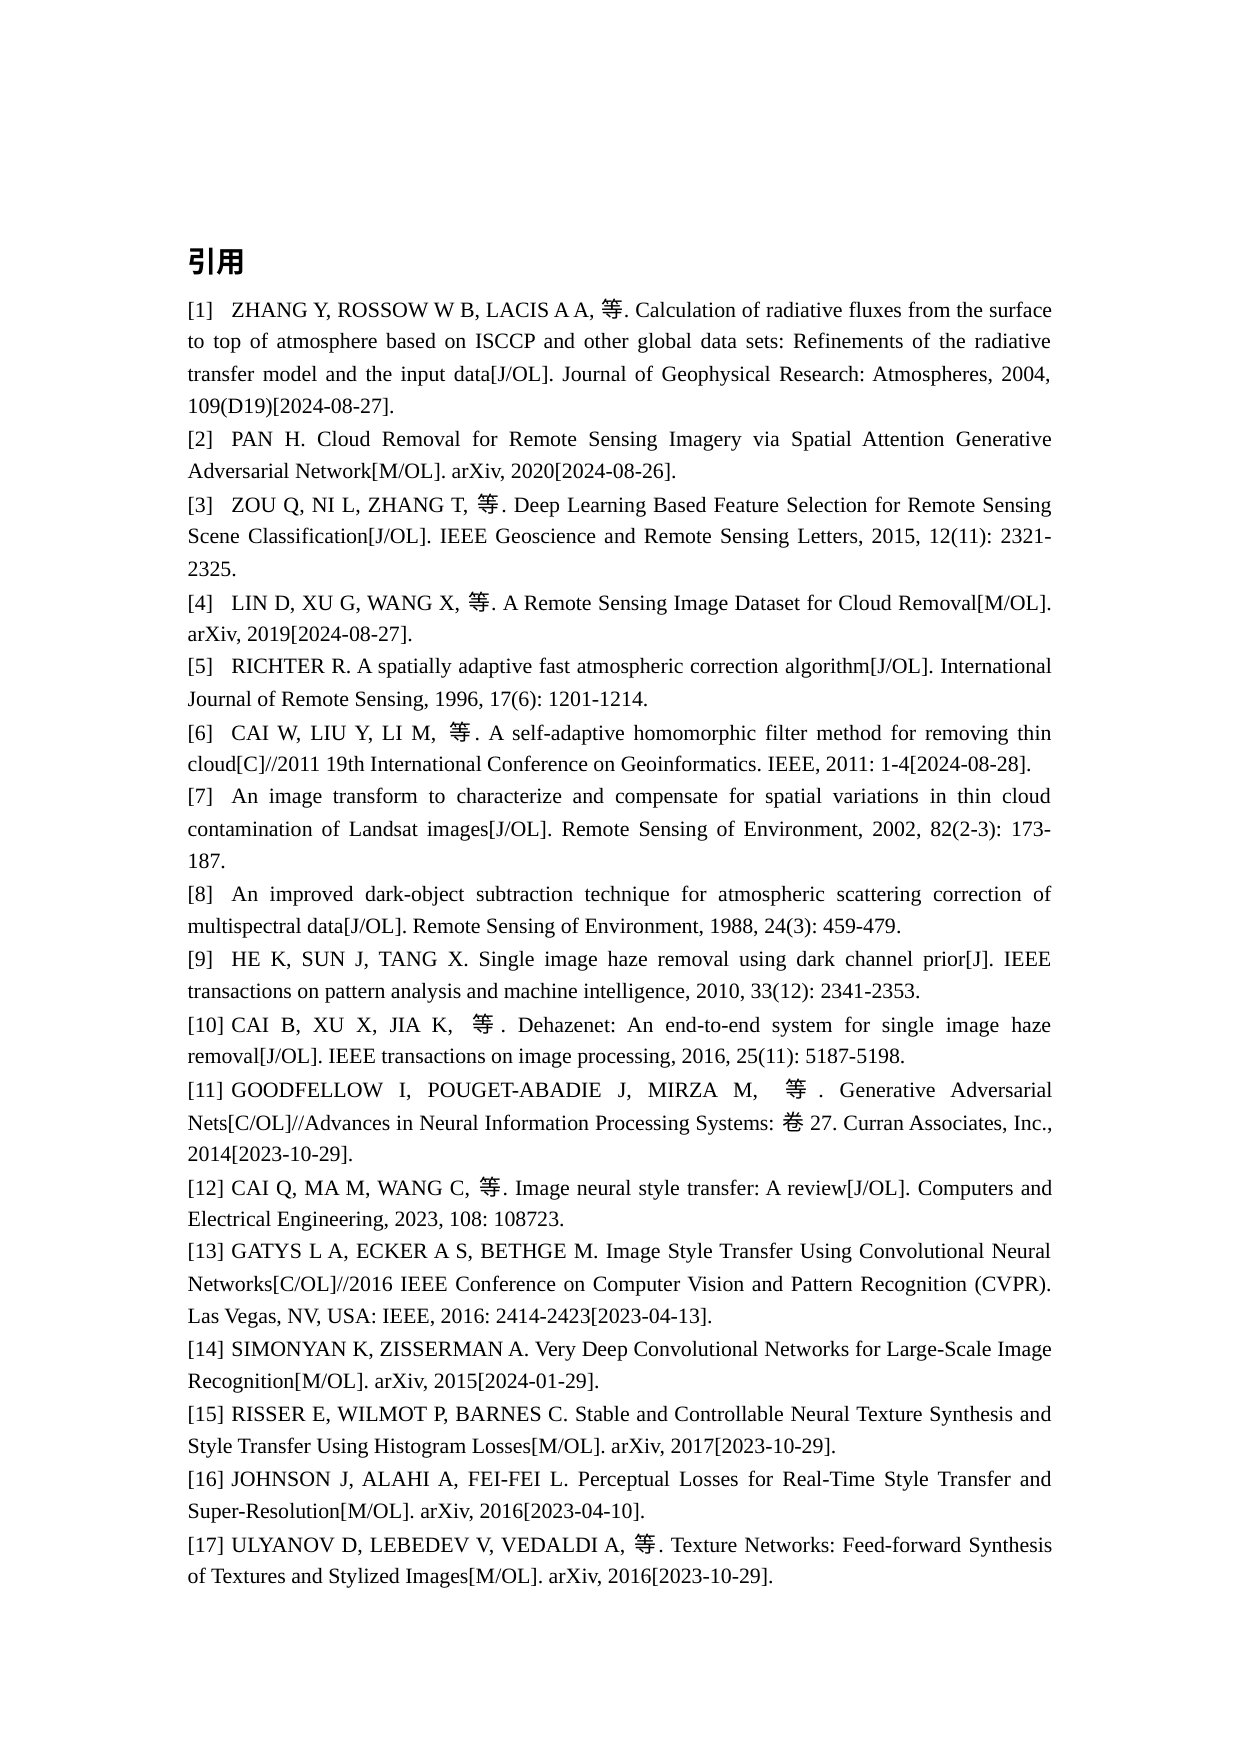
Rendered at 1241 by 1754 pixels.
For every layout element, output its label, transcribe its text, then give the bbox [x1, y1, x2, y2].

text [2] PAN H. Cloud Removal for Remote Sensing Imagery via Spatial Attention Generative Adversarial Network[M/OL]. arXiv, 2020[2024-08-26]. [187, 422, 1053, 487]
text [11] GOODFELLOW I, POUGET-ABADIE J, MIRZA M, 等. Generative Adversarial Nets[C/OL]//Advances in Neural Information Processing Systems: 卷 27. Curran Associates, Inc., 2014[2023-10-29]. [187, 1072, 1053, 1169]
text [8] An improved dark-object subtraction technique for atmospheric scattering correction of multispectral data[J/OL]. Remote Sensing of Environment, 1988, 24(3): 459-479. [187, 877, 1053, 942]
text [14] SIMONYAN K, ZISSERMAN A. Very Deep Convolutional Networks for Large-Scale Image Recognition[M/OL]. arXiv, 2015[2024-01-29]. [187, 1332, 1053, 1397]
text [6] CAI W, LIU Y, LI M, 等. A self-adaptive homomorphic filter method for removing thin cloud[C]//2011 19th International Conference on Geoinformatics. IEEE, 2011: 1-4[2024-08-28]. [187, 714, 1053, 779]
text [17] ULYANOV D, LEBEDEV V, VEDALDI A, 等. Texture Networks: Feed-forward Synthesis of Textures and Stylized Images[M/OL]. arXiv, 2016[2023-10-29]. [187, 1527, 1053, 1592]
text [3] ZOU Q, NI L, ZHANG T, 等. Deep Learning Based Feature Selection for Remote Sensing Scene Classification[J/OL]. IEEE Geoscience and Remote Sensing Letters, 2015, 12(11): 2321-2325. [187, 487, 1053, 584]
text [12] CAI Q, MA M, WANG C, 等. Image neural style transfer: A review[J/OL]. Computers and Electrical Engineering, 2023, 108: 108723. [187, 1169, 1053, 1234]
text [4] LIN D, XU G, WANG X, 等. A Remote Sensing Image Dataset for Cloud Removal[M/OL]. arXiv, 2019[2024-08-27]. [187, 584, 1053, 649]
text [15] RISSER E, WILMOT P, BARNES C. Stable and Controllable Neural Texture Synthesis and Style Transfer Using Histogram Losses[M/OL]. arXiv, 2017[2023-10-29]. [187, 1397, 1053, 1462]
text 引用 [187, 227, 1053, 292]
text [13] GATYS L A, ECKER A S, BETHGE M. Image Style Transfer Using Convolutional Neural Networks[C/OL]//2016 IEEE Conference on Computer Vision and Pattern Recognition (CVPR). Las Vegas, NV, USA: IEEE, 2016: 2414-2423[2023-04-13]. [187, 1234, 1053, 1332]
text [5] RICHTER R. A spatially adaptive fast atmospheric correction algorithm[J/OL]. International Journal of Remote Sensing, 1996, 17(6): 1201-1214. [187, 649, 1053, 714]
text [10] CAI B, XU X, JIA K, 等. Dehazenet: An end-to-end system for single image haze removal[J/OL]. IEEE transactions on image processing, 2016, 25(11): 5187-5198. [187, 1007, 1053, 1072]
text [9] HE K, SUN J, TANG X. Single image haze removal using dark channel prior[J]. IEEE transactions on pattern analysis and machine intelligence, 2010, 33(12): 2341-2353. [187, 942, 1053, 1007]
text [1] ZHANG Y, ROSSOW W B, LACIS A A, 等. Calculation of radiative fluxes from the surface to top of atmosphere based on ISCCP and other global data sets: Refinements of the radiative transfer model and the input data[J/OL]. Journal of Geophysical Research: Atmospheres, 2004, 109(D19)[2024-08-27]. [187, 292, 1053, 422]
text [16] JOHNSON J, ALAHI A, FEI-FEI L. Perceptual Losses for Real-Time Style Transfer and Super-Resolution[M/OL]. arXiv, 2016[2023-04-10]. [187, 1462, 1053, 1527]
text [7] An image transform to characterize and compensate for spatial variations in thin cloud contamination of Landsat images[J/OL]. Remote Sensing of Environment, 2002, 82(2-3): 173-187. [187, 779, 1053, 877]
